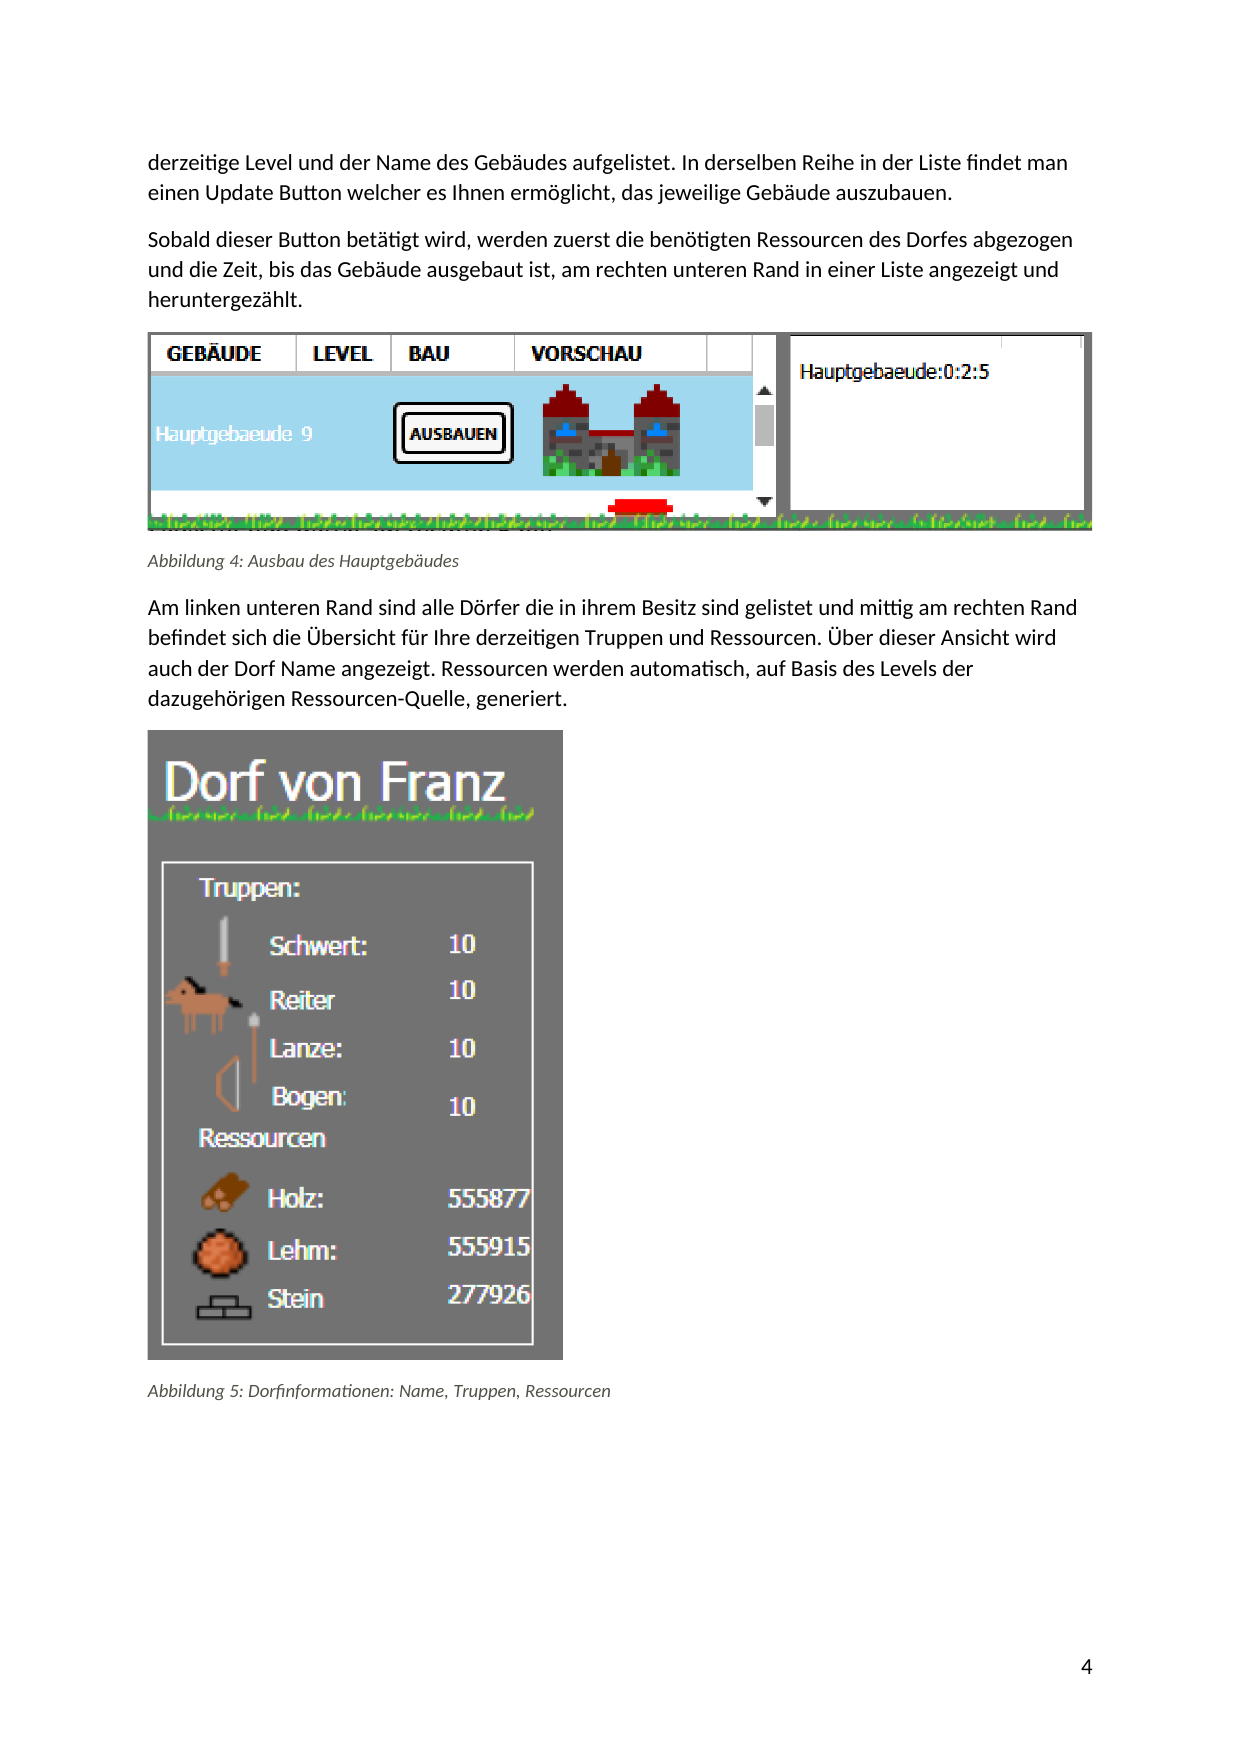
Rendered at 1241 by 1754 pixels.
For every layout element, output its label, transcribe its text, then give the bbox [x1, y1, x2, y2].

text Abbildung 4: Ausbau des Hauptgebäudes [148, 549, 1093, 572]
text Abbildung 5: Dorfinformationen: Name, Truppen, Ressourcen [148, 1379, 1093, 1402]
picture [147, 332, 1093, 531]
text Sobald dieser Button betätigt wird, werden zuerst die benötigten Ressourcen des Dorfes abgezogen und die Zeit, bis das Gebäude ausgebaut ist, am rechten unteren Rand in einer Liste angezeigt und heruntergezählt. [148, 225, 1093, 313]
text Am linken unteren Rand sind alle Dörfer die in ihrem Besitz sind gelistet und mittig am rechten Rand befindet sich die Übersicht für Ihre derzeitigen Truppen und Ressourcen. Über dieser Ansicht wird auch der Dorf Name angezeigt. Ressourcen werden automatisch, auf Basis des Levels der dazugehörigen Ressourcen-Quelle, generiert. [148, 593, 1093, 712]
picture [147, 730, 563, 1360]
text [148, 148, 1093, 206]
